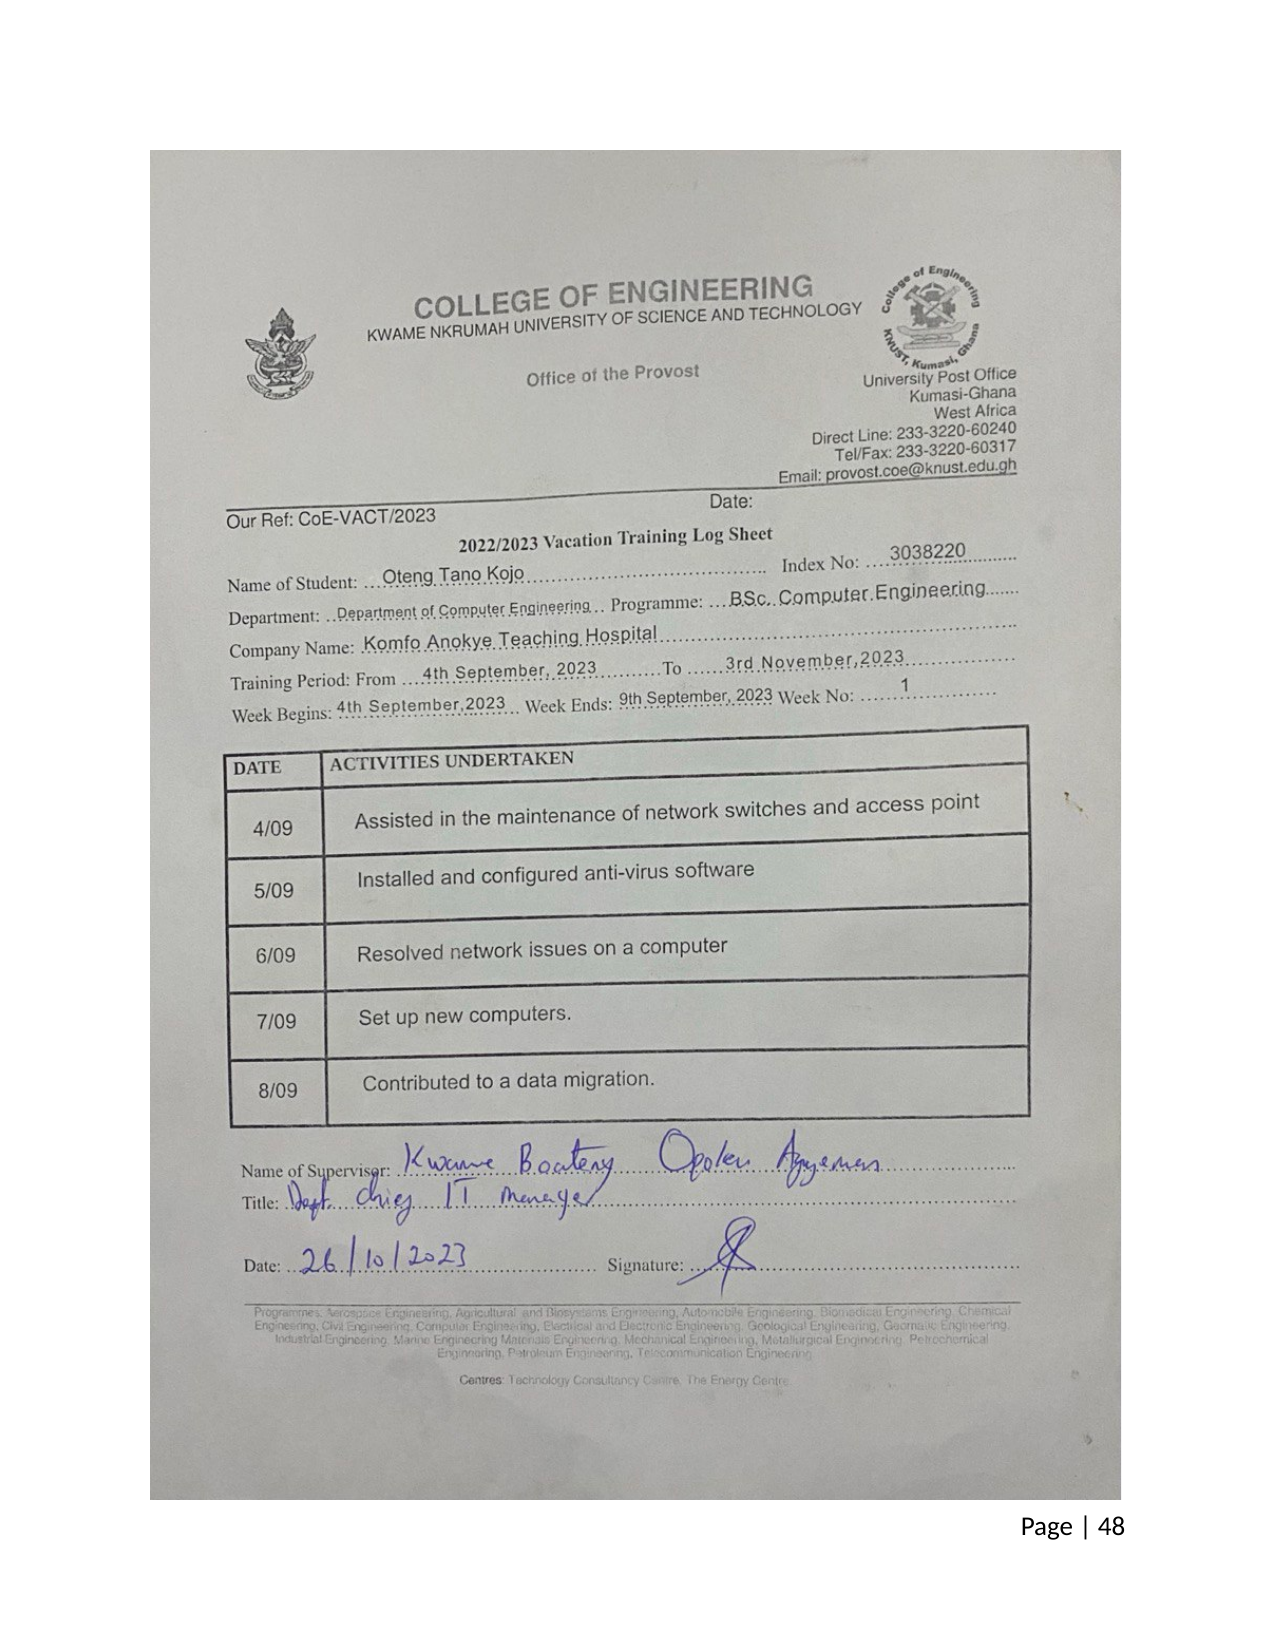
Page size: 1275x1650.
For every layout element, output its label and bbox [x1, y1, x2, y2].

picture [150, 150, 1122, 1500]
